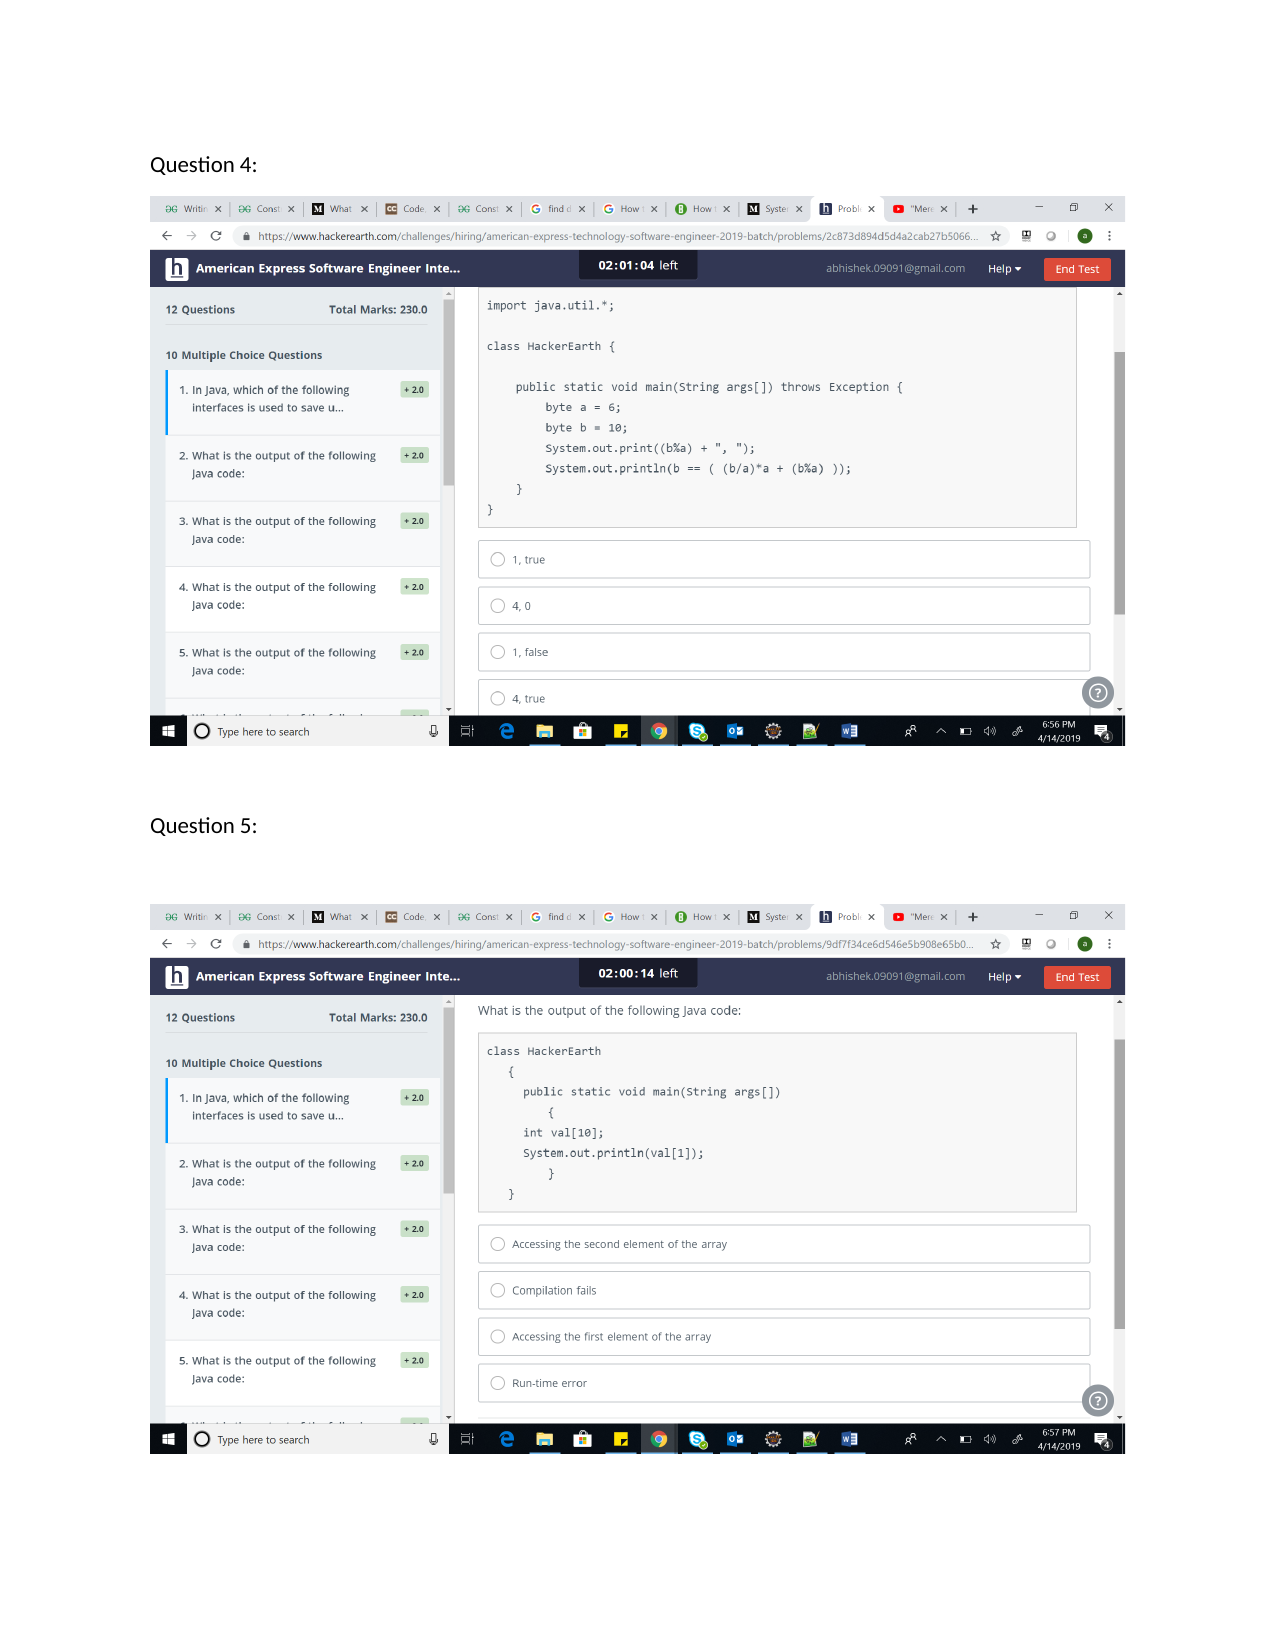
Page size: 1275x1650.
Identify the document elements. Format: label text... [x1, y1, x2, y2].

text Question 4: [150, 150, 1125, 178]
picture [150, 904, 1125, 1454]
picture [150, 196, 1125, 746]
text Question 5: [150, 811, 1125, 839]
